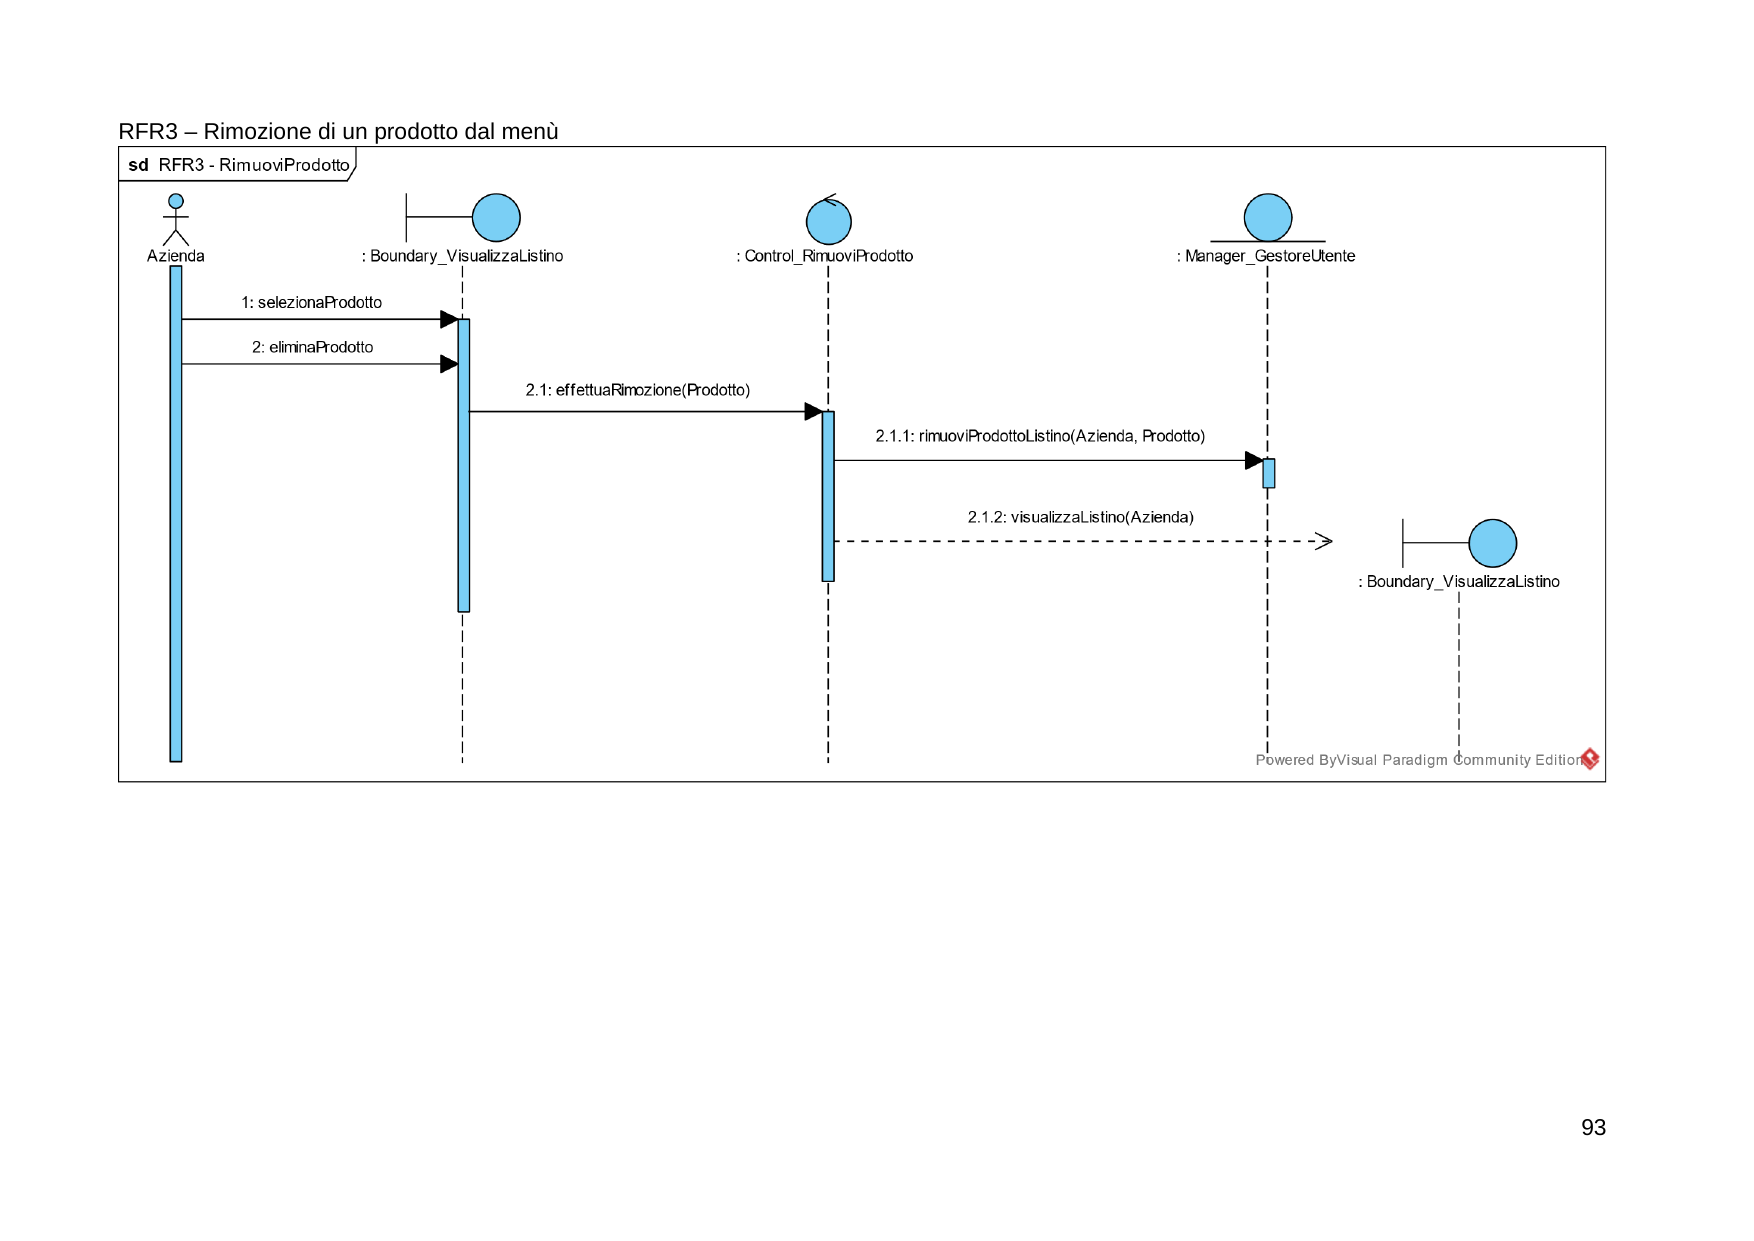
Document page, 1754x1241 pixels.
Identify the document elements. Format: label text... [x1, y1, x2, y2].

picture [118, 146, 1607, 783]
text RFR3 – Rimozione di un prodotto dal menù [118, 118, 1606, 146]
